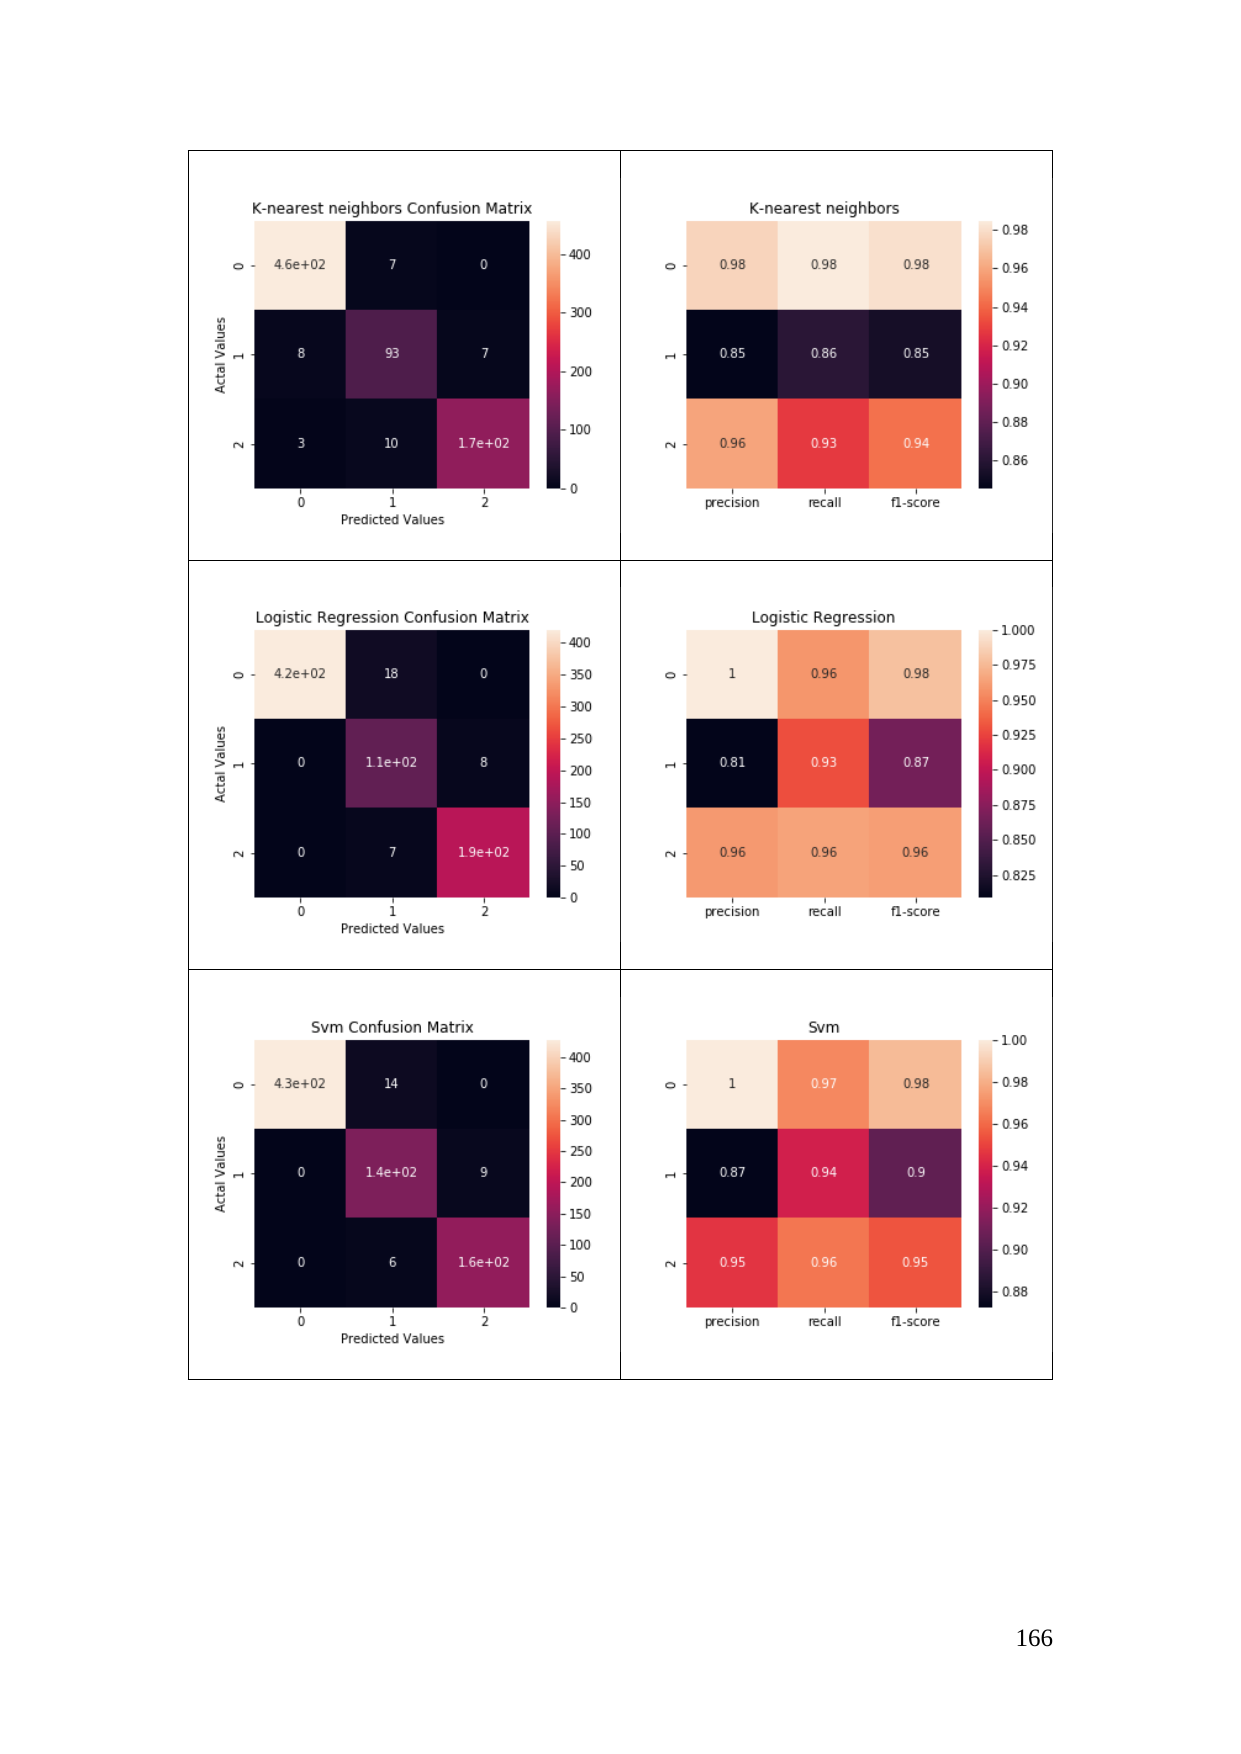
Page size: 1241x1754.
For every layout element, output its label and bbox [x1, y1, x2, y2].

picture [631, 997, 1053, 1352]
picture [199, 997, 621, 1352]
picture [199, 587, 621, 942]
table_cell [621, 151, 1052, 559]
picture [631, 587, 1053, 942]
table_cell [621, 561, 1052, 969]
picture [631, 178, 1053, 533]
picture [199, 178, 621, 533]
table_cell [189, 151, 620, 559]
table_cell [621, 970, 1052, 1379]
table_cell [189, 970, 620, 1379]
table_cell [189, 561, 620, 969]
